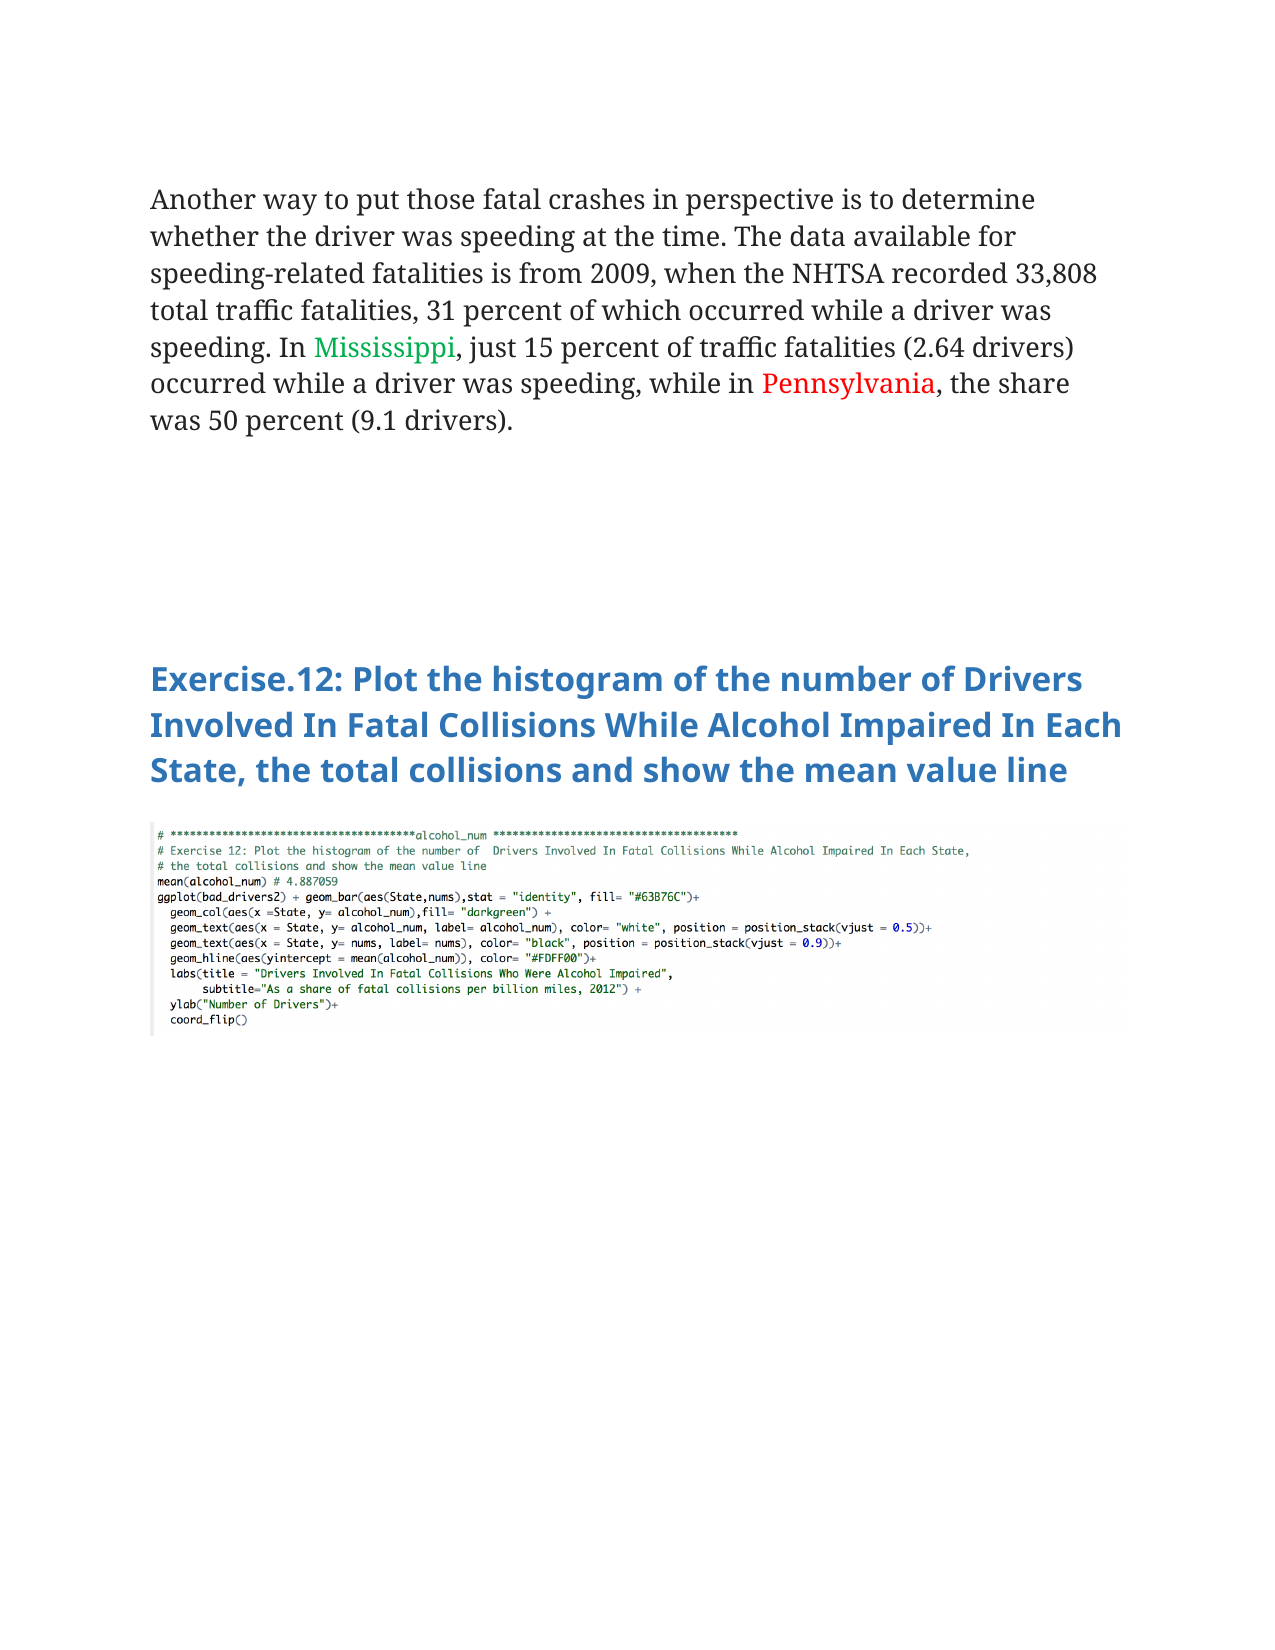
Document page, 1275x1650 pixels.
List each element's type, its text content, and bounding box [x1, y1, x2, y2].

picture [150, 822, 1125, 1036]
text Another way to put those fatal crashes in perspective is to determine whether the driver was speeding at the time. The data available for speeding-related fatalities is from 2009, when the NHTSA recorded 33,808 total traffic fatalities, 31 percent of which occurred while a driver was speeding. In Mississippi, just 15 percent of traffic fatalities (2.64 drivers) occurred while a driver was speeding, while in Pennsylvania, the share was 50 percent (9.1 drivers). [150, 181, 1125, 439]
subtitle Exercise.12: Plot the histogram of the number of Drivers Involved In Fatal Collisions While Alcohol Impaired In Each State, the total collisions and show the mean value line [150, 656, 1125, 792]
